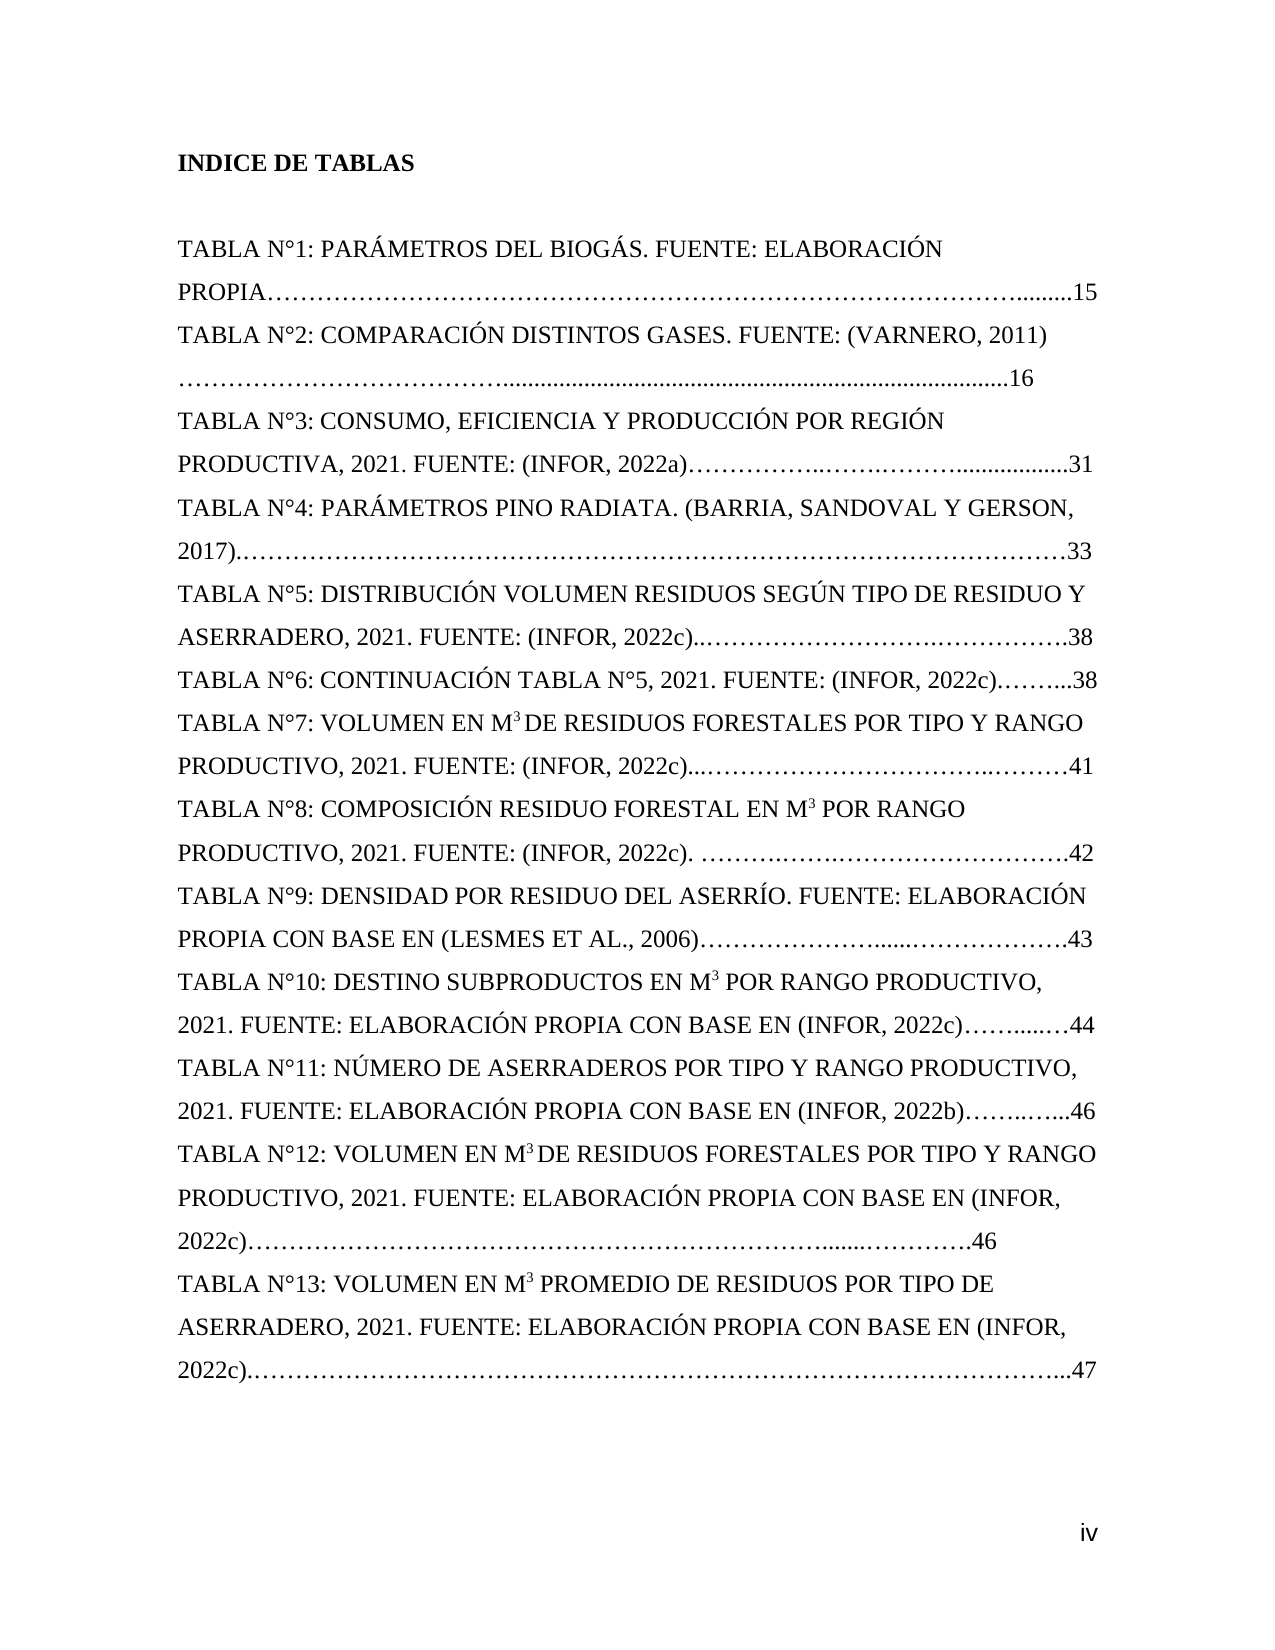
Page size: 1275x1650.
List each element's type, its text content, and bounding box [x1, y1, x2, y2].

text TABLA N°11: NÚMERO DE ASERRADEROS POR TIPO Y RANGO PRODUCTIVO, 2021. FUENTE: ELABORACIÓN PROPIA CON BASE EN (INFOR, 2022b)……..…...46 [177, 1053, 1098, 1125]
text TABLA N°2: COMPARACIÓN DISTINTOS GASES. FUENTE: (VARNERO, 2011)………………………………….................................................................................16 [177, 320, 1098, 392]
text TABLA N°4: PARÁMETROS PINO RADIATA. (BARRIA, SANDOVAL Y GERSON, 2017).………………………………………………………………………………………33 [177, 493, 1098, 564]
text TABLA N°13: VOLUMEN EN M3 PROMEDIO DE RESIDUOS POR TIPO DE ASERRADERO, 2021. FUENTE: ELABORACIÓN PROPIA CON BASE EN (INFOR, 2022c).……………………………………………………………………………………...47 [177, 1269, 1098, 1384]
text TABLA N°12: VOLUMEN EN M3 DE RESIDUOS FORESTALES POR TIPO Y RANGO PRODUCTIVO, 2021. FUENTE: ELABORACIÓN PROPIA CON BASE EN (INFOR, 2022c)…………………………………………………………….......………….46 [177, 1139, 1098, 1254]
text INDICE DE TABLAS [177, 148, 1098, 176]
text TABLA N°9: DENSIDAD POR RESIDUO DEL ASERRÍO. FUENTE: ELABORACIÓN PROPIA CON BASE EN (LESMES ET AL., 2006)…………………......……………….43 [177, 881, 1098, 953]
text TABLA N°3: CONSUMO, EFICIENCIA Y PRODUCCIÓN POR REGIÓN PRODUCTIVA, 2021. FUENTE: (INFOR, 2022a)……………..…….………..................31 [177, 406, 1098, 478]
text TABLA N°6: CONTINUACIÓN TABLA N°5, 2021. FUENTE: (INFOR, 2022c).……...38 [177, 665, 1098, 694]
text TABLA N°8: COMPOSICIÓN RESIDUO FORESTAL EN M3 POR RANGO PRODUCTIVO, 2021. FUENTE: (INFOR, 2022c). ……….…….……………………….42 [177, 794, 1098, 866]
text TABLA N°5: DISTRIBUCIÓN VOLUMEN RESIDUOS SEGÚN TIPO DE RESIDUO Y ASERRADERO, 2021. FUENTE: (INFOR, 2022c)..……………………….…………….38 [177, 579, 1098, 651]
text TABLA N°1: PARÁMETROS DEL BIOGÁS. FUENTE: ELABORACIÓN PROPIA……………………………………………………………………………….........15 [177, 234, 1098, 306]
text TABLA N°7: VOLUMEN EN M3 DE RESIDUOS FORESTALES POR TIPO Y RANGO PRODUCTIVO, 2021. FUENTE: (INFOR, 2022c)...……………………………..………41 [177, 708, 1098, 780]
text TABLA N°10: DESTINO SUBPRODUCTOS EN M3 POR RANGO PRODUCTIVO, 2021. FUENTE: ELABORACIÓN PROPIA CON BASE EN (INFOR, 2022c)…….....…44 [177, 967, 1098, 1039]
